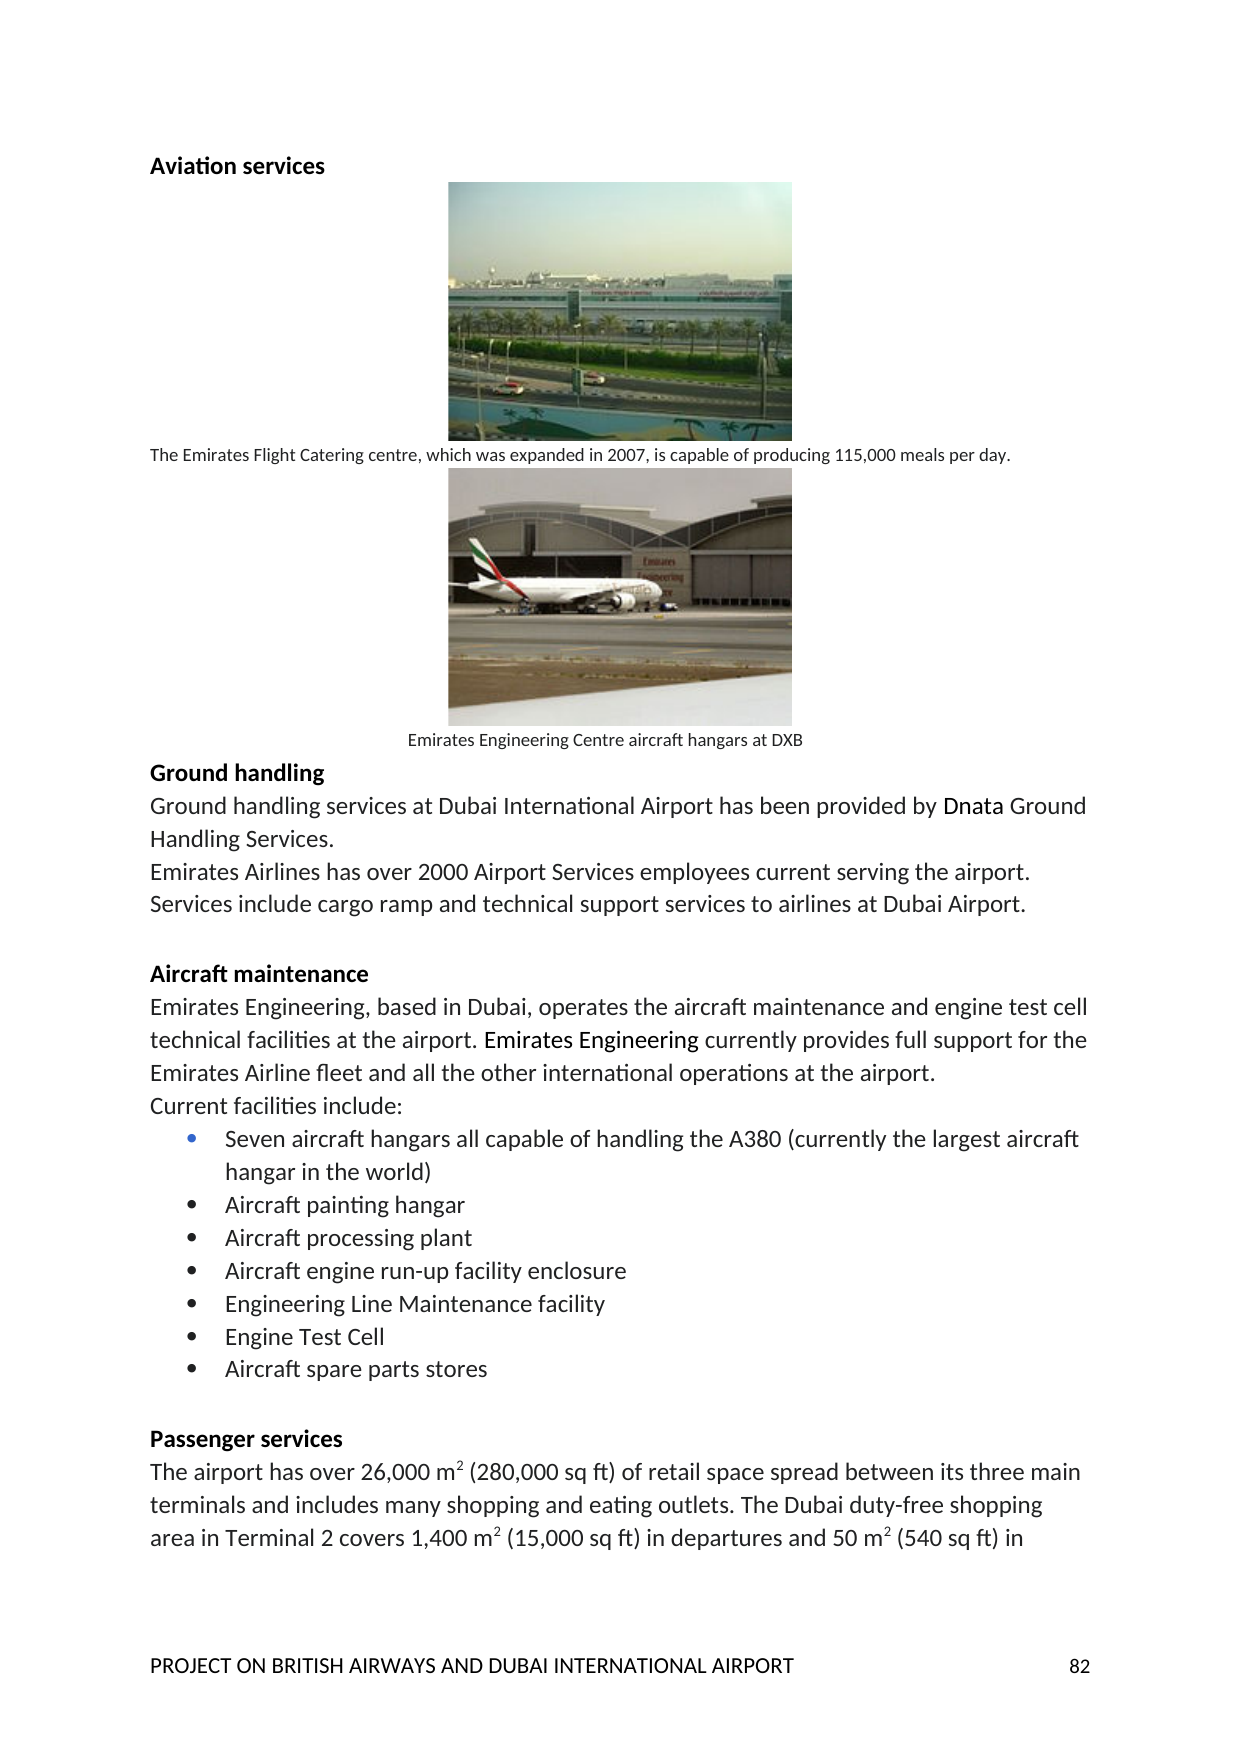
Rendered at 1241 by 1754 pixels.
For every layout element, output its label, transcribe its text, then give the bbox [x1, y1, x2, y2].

list Aircraft engine run-up facility enclosure [187, 1255, 1090, 1285]
text Ground handling services at Dubai International Airport has been provided by Dnata Ground Handling Services. [150, 790, 1090, 853]
subtitle Aviation services [150, 150, 1090, 181]
subtitle Passenger services [150, 1423, 1090, 1454]
list Engineering Line Maintenance facility [187, 1288, 1090, 1318]
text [150, 1456, 1090, 1553]
text The Emirates Flight Catering centre, which was expanded in 2007, is capable of producing 115,000 meals per day. [150, 443, 1090, 466]
subtitle Ground handling [150, 757, 1090, 787]
text Services include cargo ramp and technical support services to airlines at Dubai Airport. [150, 888, 1090, 919]
list Engine Test Cell [187, 1321, 1090, 1351]
subtitle Aircraft maintenance [150, 958, 1090, 989]
list Aircraft painting hangar [187, 1189, 1090, 1219]
text Emirates Engineering Centre aircraft hangars at DXB [150, 728, 1090, 751]
picture [448, 182, 792, 441]
text Emirates Engineering, based in Dubai, operates the aircraft maintenance and engine test cell technical facilities at the airport. Emirates Engineering currently provides full support for the Emirates Airline fleet and all the other international operations at the airport. [150, 991, 1090, 1088]
text Current facilities include: [150, 1090, 1090, 1121]
list Aircraft processing plant [187, 1222, 1090, 1252]
list Seven aircraft hangars all capable of handling the A380 (currently the largest aircraft hangar in the world) [187, 1123, 1090, 1187]
list Aircraft spare parts stores [187, 1353, 1090, 1384]
picture [448, 468, 792, 726]
text Emirates Airlines has over 2000 Airport Services employees current serving the airport. [150, 856, 1090, 886]
